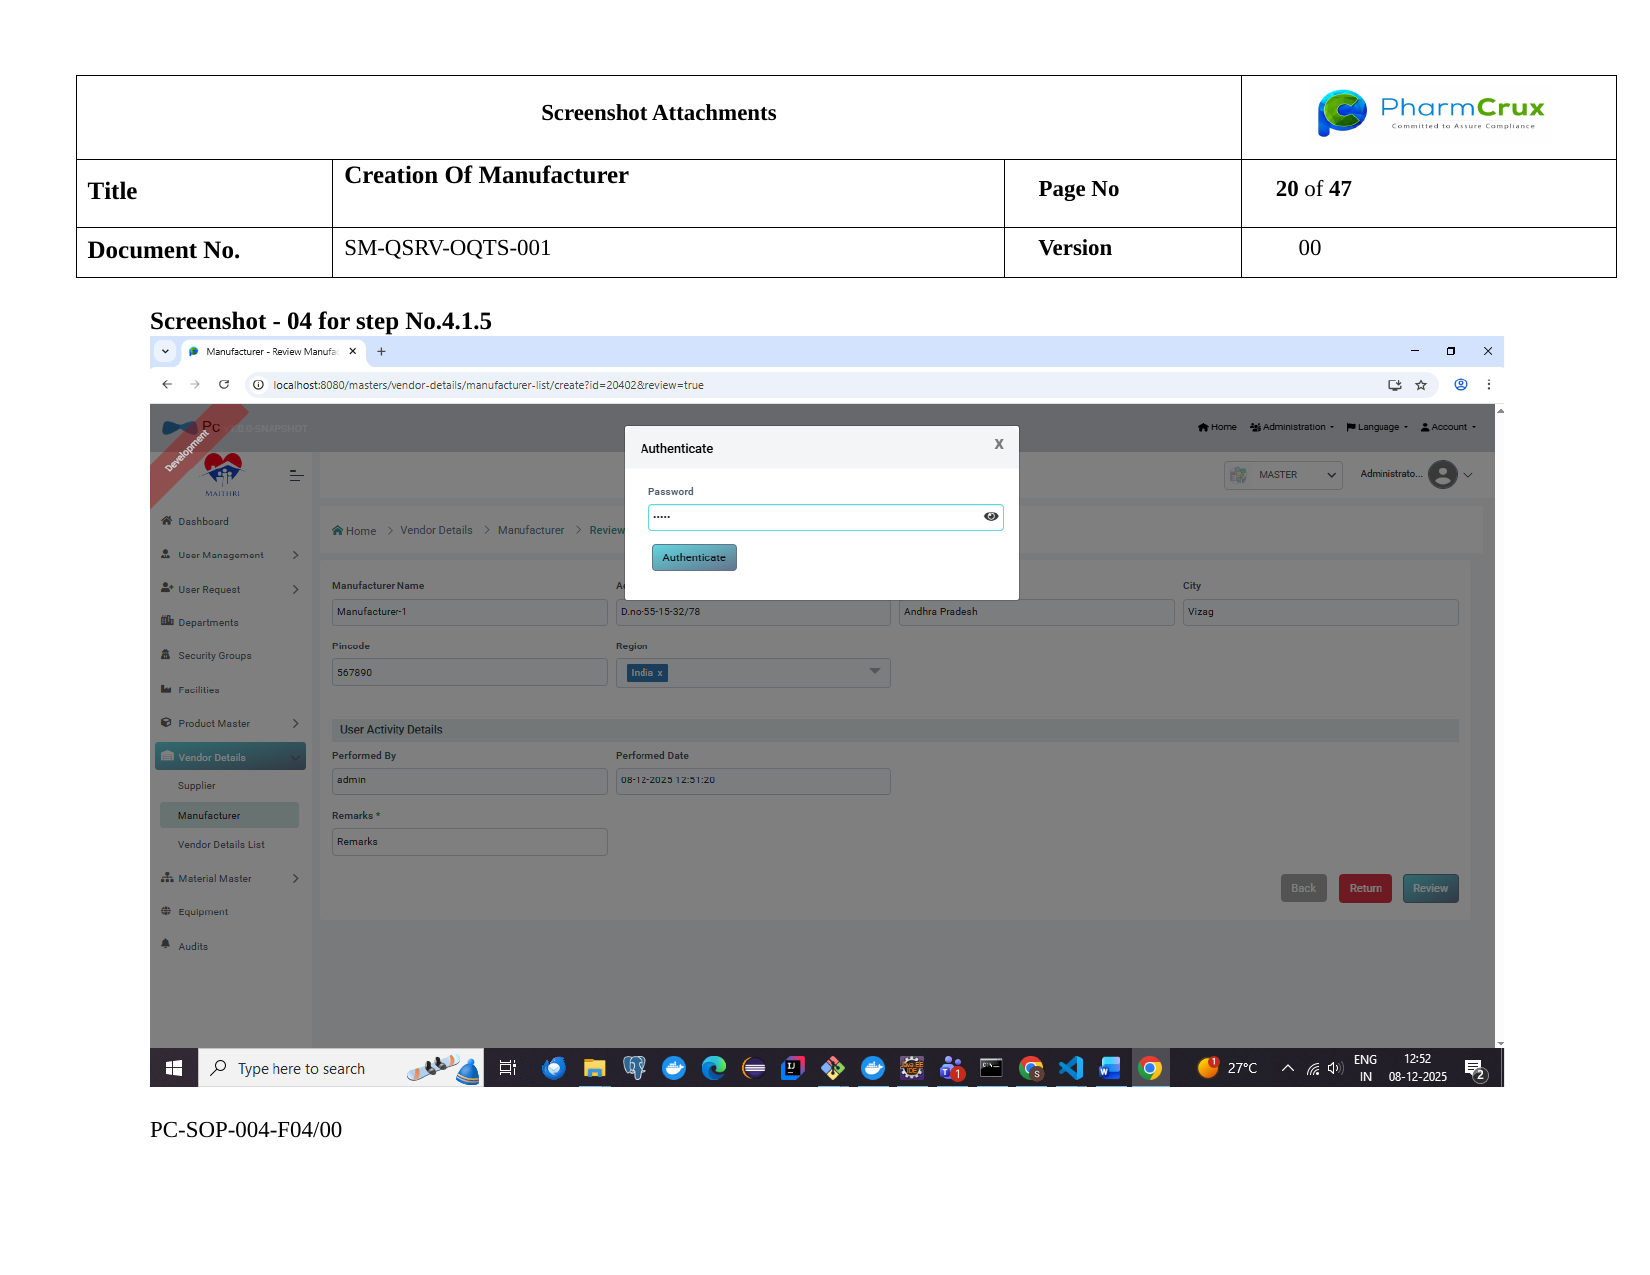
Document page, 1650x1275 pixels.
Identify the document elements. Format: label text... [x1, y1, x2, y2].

picture [150, 336, 1505, 1087]
text Screenshot - 04 for step No.4.1.5 [150, 306, 1500, 336]
picture [1307, 82, 1551, 143]
